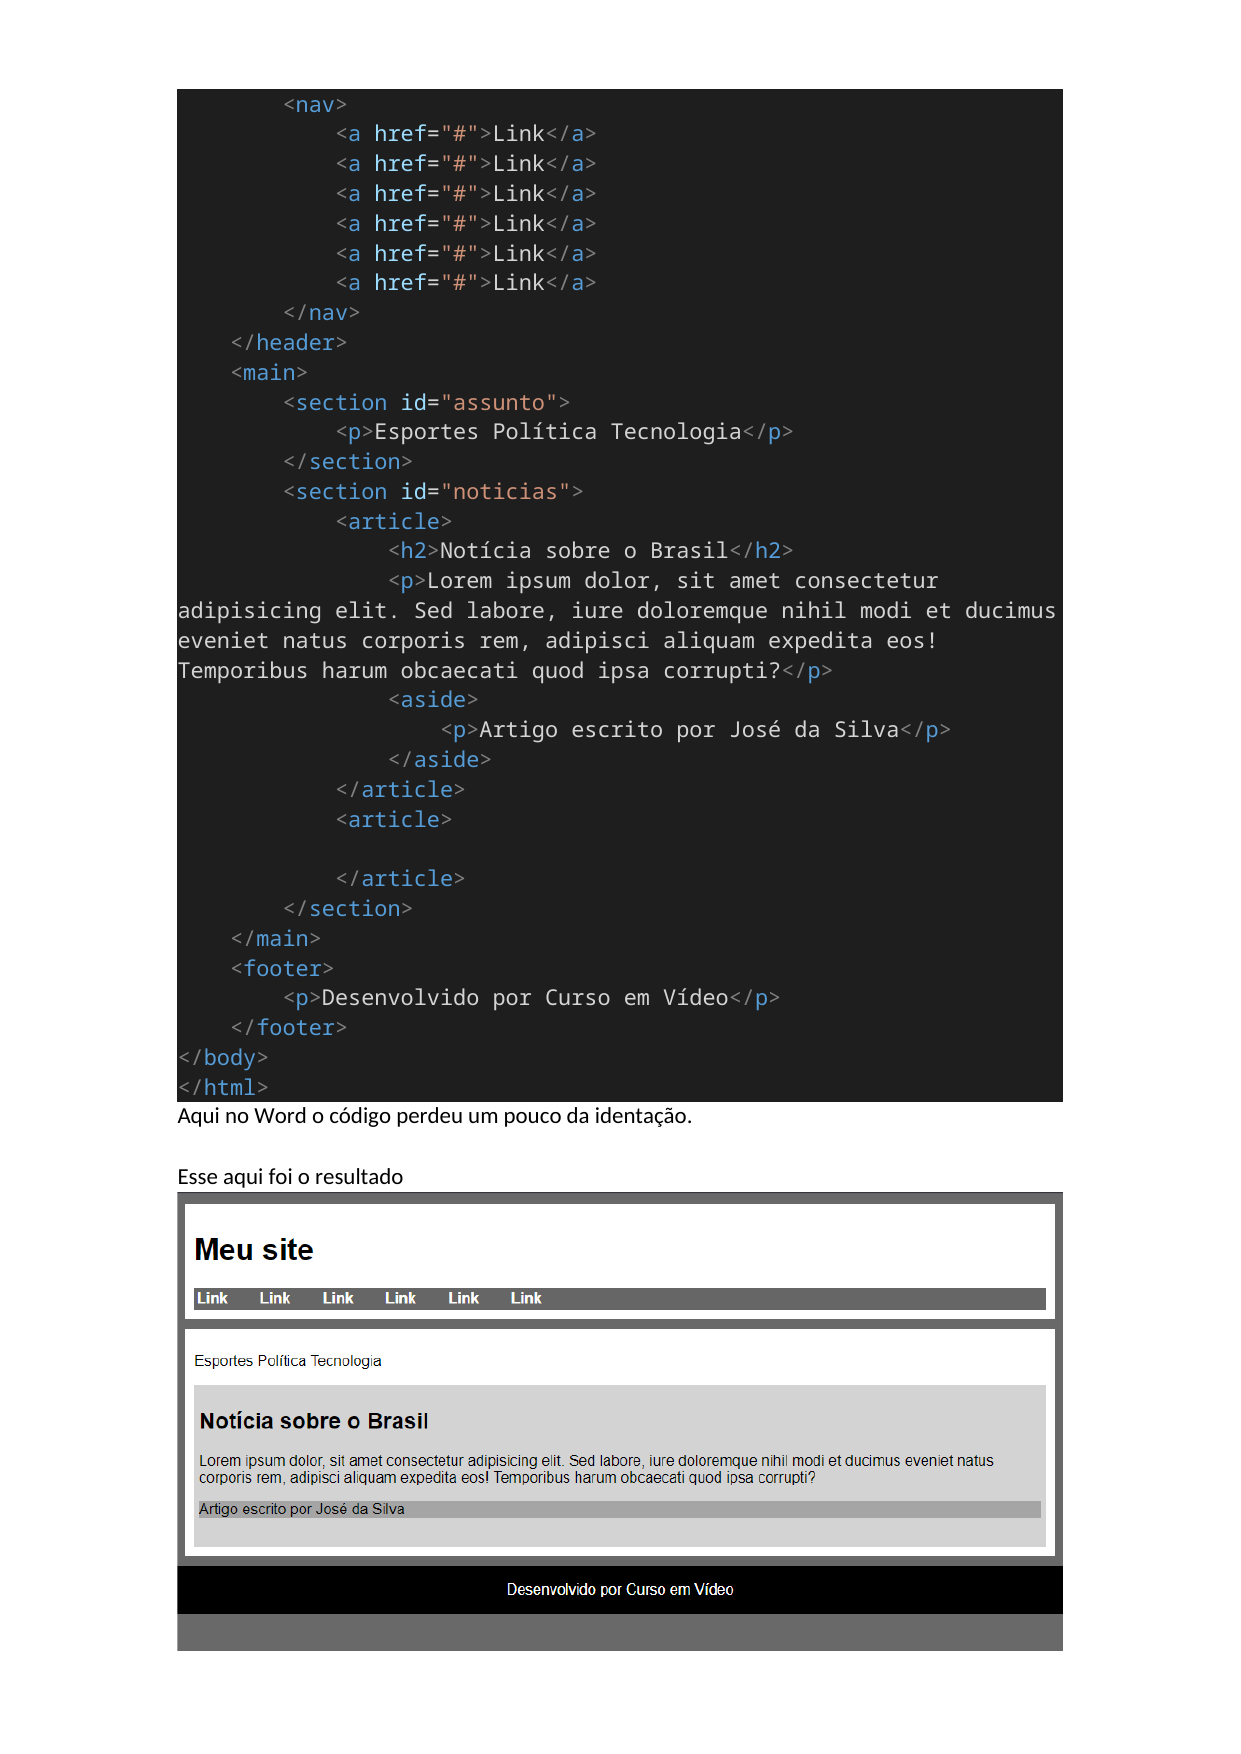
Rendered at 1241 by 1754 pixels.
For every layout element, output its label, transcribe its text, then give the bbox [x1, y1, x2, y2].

text </main> [177, 923, 1063, 953]
text <nav> [177, 89, 1063, 118]
text </header> [177, 327, 1063, 357]
text <footer> [177, 953, 1063, 982]
text <a href="#">Link</a> [177, 148, 1063, 178]
text <aside> [177, 684, 1063, 714]
text Aqui no Word o código perdeu um pouco da identação. [177, 1102, 1063, 1129]
text <article> [177, 506, 1063, 536]
text <main> [177, 357, 1063, 387]
text </article> [177, 863, 1063, 893]
text <a href="#">Link</a> [177, 118, 1063, 148]
text <p>Lorem ipsum dolor, sit amet consectetur adipisicing elit. Sed labore, iure doloremque nihil modi et ducimus eveniet natus corporis rem, adipisci aliquam expedita eos! Temporibus harum obcaecati quod ipsa corrupti?</p> [177, 565, 1063, 684]
text </footer> [177, 1012, 1063, 1042]
text <a href="#">Link</a> [177, 267, 1063, 297]
text <p>Desenvolvido por Curso em Vídeo</p> [177, 982, 1063, 1012]
text Esse aqui foi o resultado [177, 1162, 1063, 1190]
text <h2>Notícia sobre o Brasil</h2> [177, 536, 1063, 565]
text </aside> [177, 744, 1063, 774]
text <section id="noticias"> [177, 476, 1063, 506]
text <p>Esportes Política Tecnologia</p> [177, 416, 1063, 446]
text <section id="assunto"> [177, 387, 1063, 416]
text <article> [177, 804, 1063, 833]
text </body> [177, 1042, 1063, 1072]
text <a href="#">Link</a> [177, 208, 1063, 238]
text </html> [177, 1072, 1063, 1102]
text </article> [177, 774, 1063, 804]
text </nav> [177, 297, 1063, 327]
text <a href="#">Link</a> [177, 238, 1063, 267]
text <a href="#">Link</a> [177, 178, 1063, 208]
text </section> [177, 446, 1063, 476]
picture [177, 1192, 1063, 1651]
text </section> [177, 893, 1063, 923]
text <p>Artigo escrito por José da Silva</p> [177, 714, 1063, 744]
